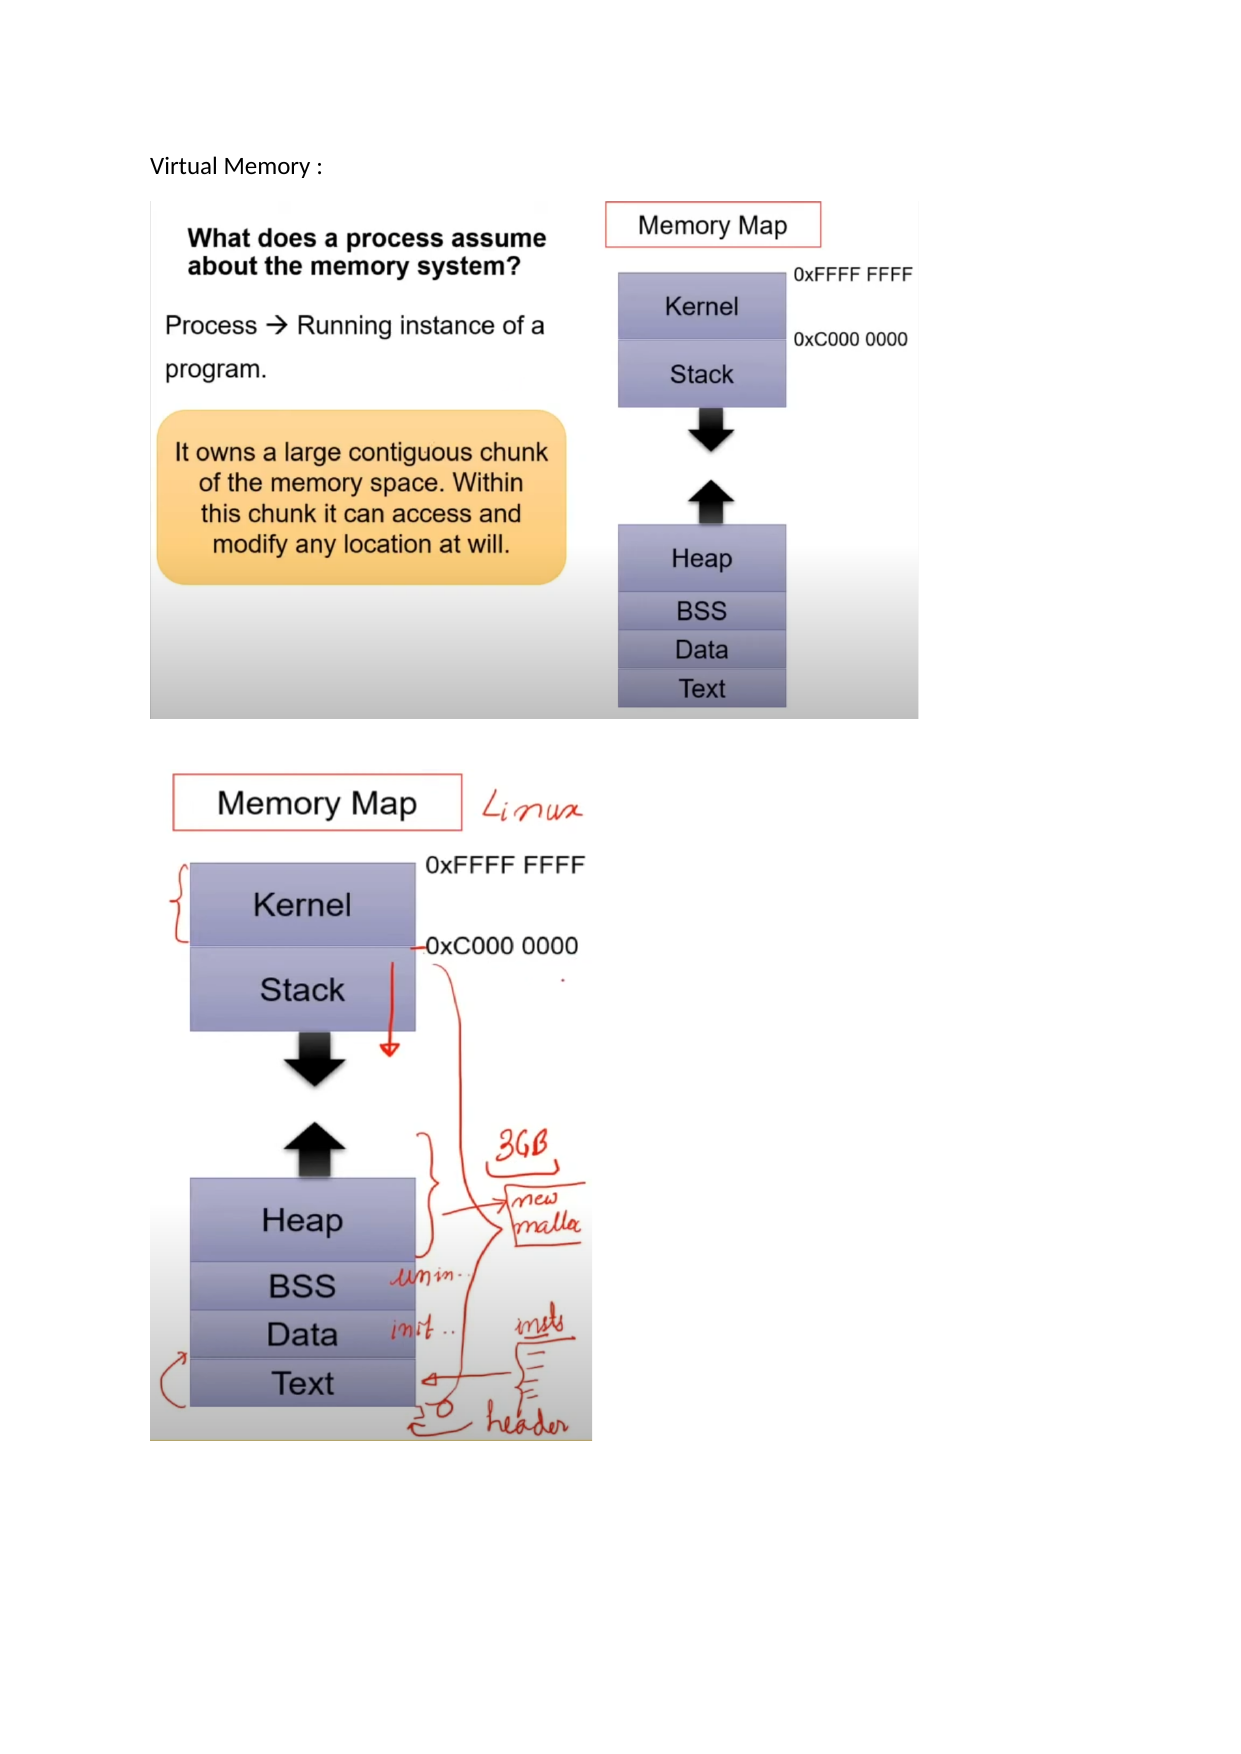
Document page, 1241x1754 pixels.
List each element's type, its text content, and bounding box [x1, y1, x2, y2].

picture [150, 769, 593, 1441]
text Virtual Memory : [150, 150, 1090, 181]
picture [150, 201, 919, 719]
